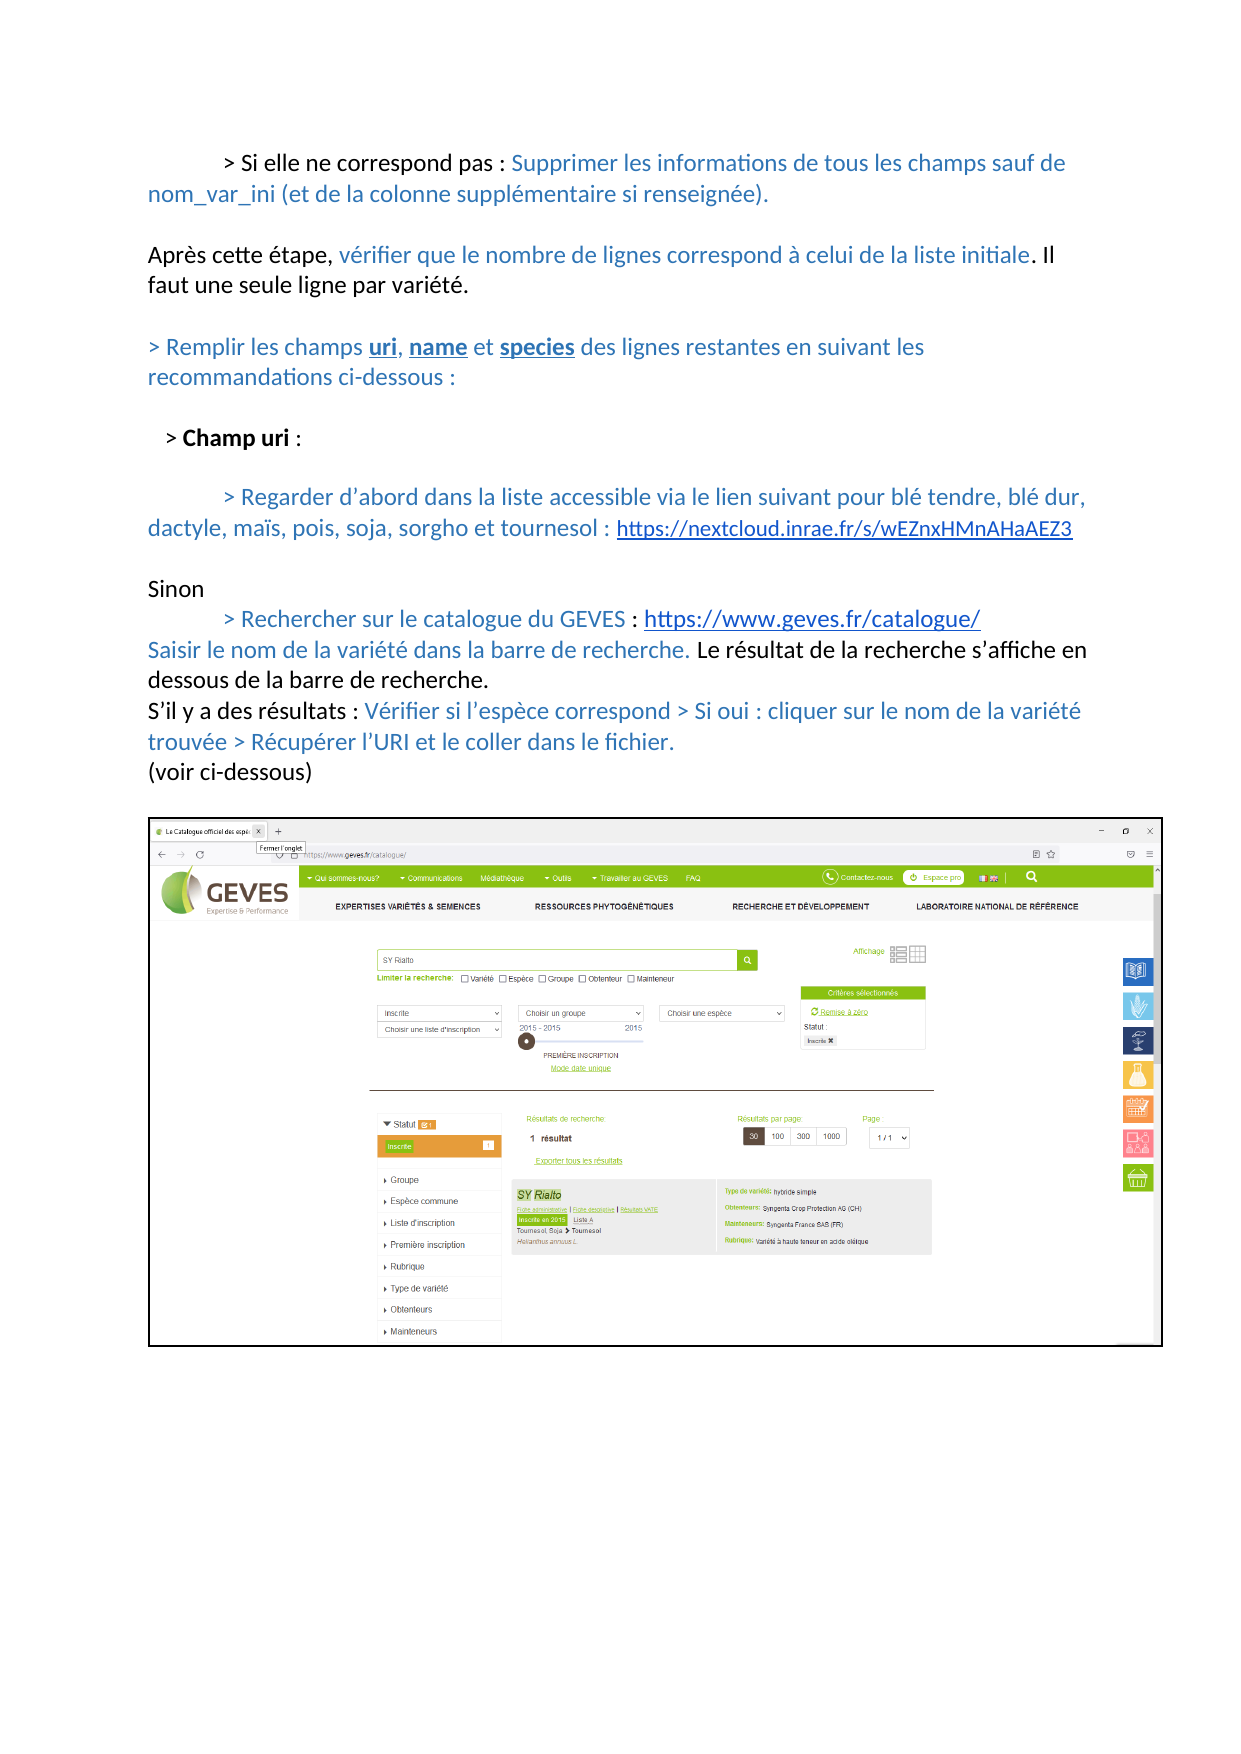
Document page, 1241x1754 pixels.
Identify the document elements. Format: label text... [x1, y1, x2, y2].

picture [150, 819, 1161, 1345]
text S’il y a des résultats : Vérifier si l’espèce correspond > Si oui : cliquer sur le nom de la variété trouvée > Récupérer l’URI et le coller dans le fichier. [148, 695, 1093, 756]
text > Si elle ne correspond pas : Supprimer les informations de tous les champs sauf de nom_var_ini (et de la colonne supplémentaire si renseignée). [148, 148, 1093, 209]
text > Champ uri : [148, 422, 1093, 453]
text > Rechercher sur le catalogue du GEVES : https://www.geves.fr/catalogue/ [148, 604, 1093, 634]
text > Remplir les champs uri, name et species des lignes restantes en suivant les recommandations ci-dessous : [148, 331, 1093, 392]
text Sinon [148, 573, 1093, 604]
text (voir ci-dessous) [148, 756, 1093, 787]
text > Regarder d’abord dans la liste accessible via le lien suivant pour blé tendre, blé dur, dactyle, maïs, pois, soja, sorgho et tournesol : https://nextcloud.inrae.fr/s/wEZnxHMnAHaAEZ3 [148, 482, 1093, 543]
text Après cette étape, vérifier que le nombre de lignes correspond à celui de la liste initiale. Il faut une seule ligne par variété. [148, 239, 1093, 300]
text Saisir le nom de la variété dans la barre de recherche. Le résultat de la recherche s’affiche en dessous de la barre de recherche. [148, 634, 1093, 695]
